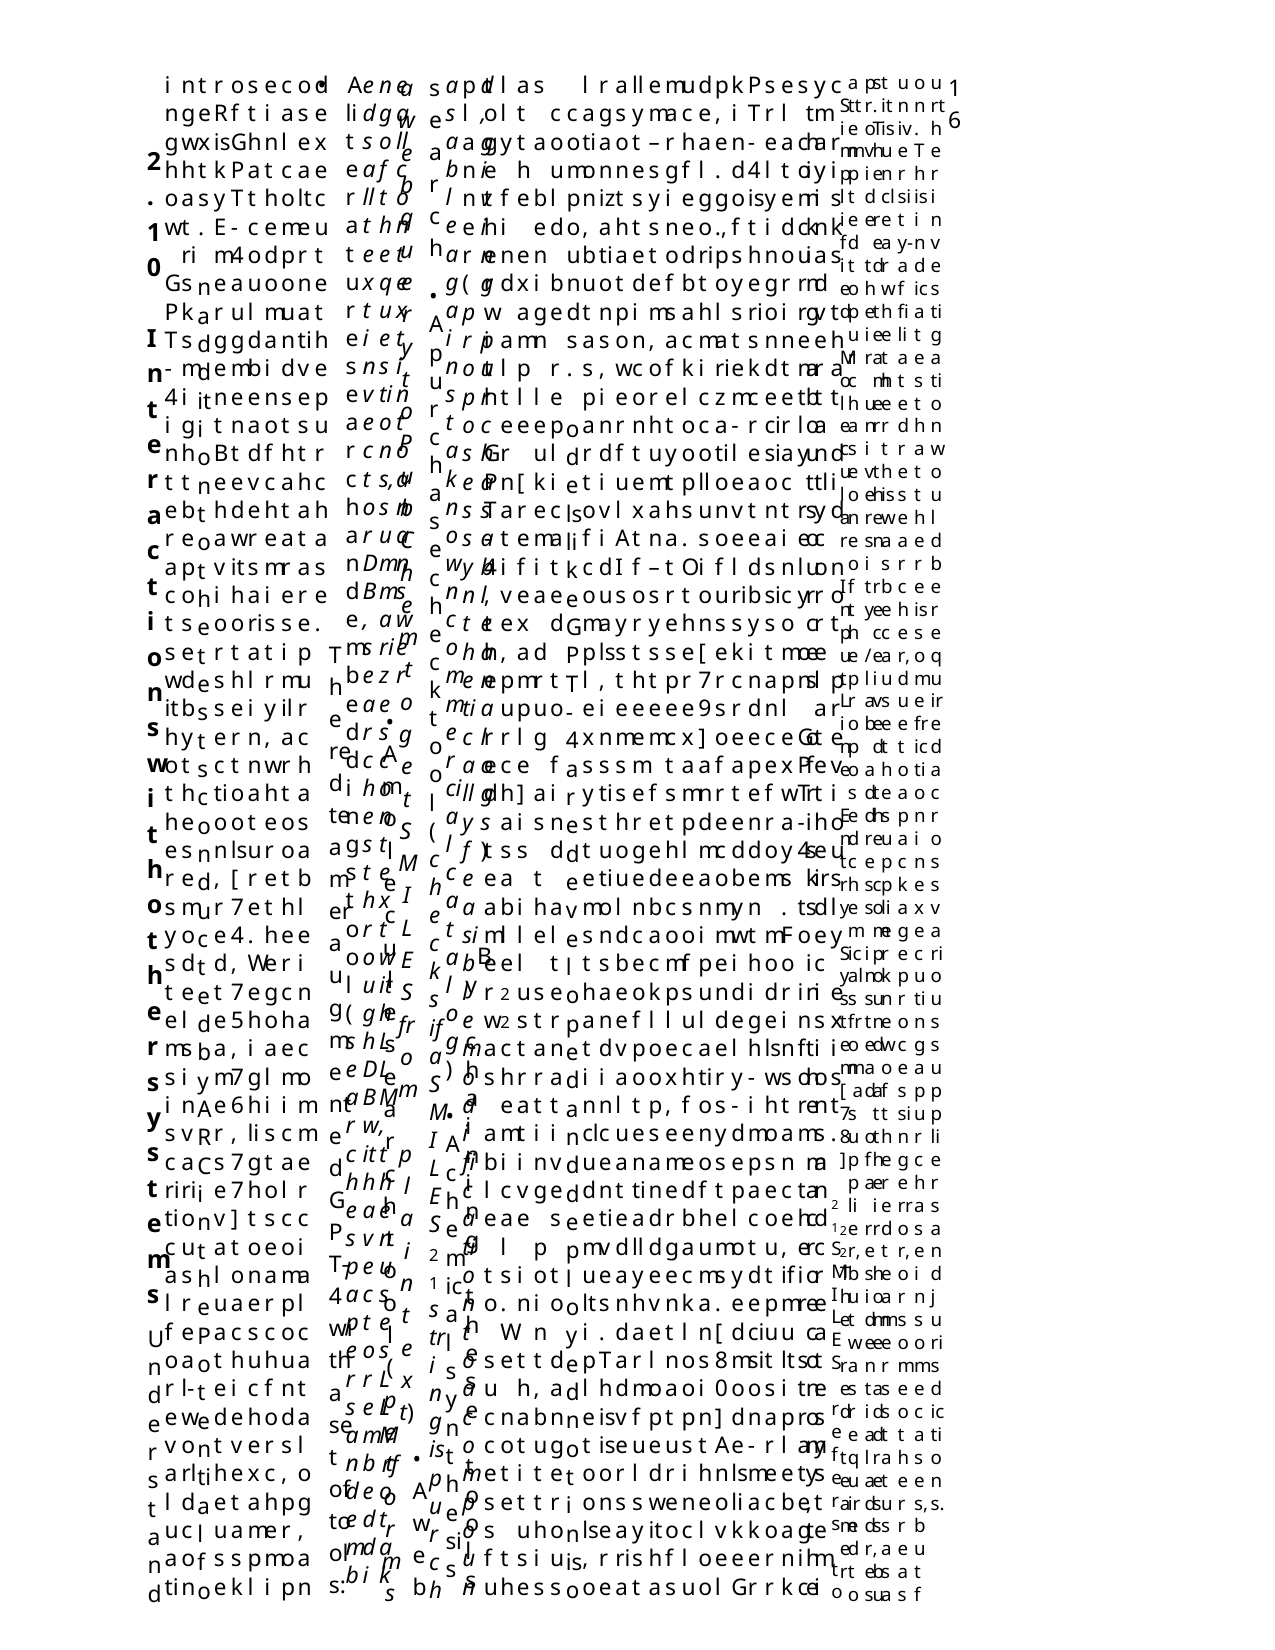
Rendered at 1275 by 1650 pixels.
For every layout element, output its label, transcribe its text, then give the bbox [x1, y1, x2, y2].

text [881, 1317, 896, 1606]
text Understanding how GPT-4 interacts with other systems is critical for evaluating what risks might be posed by these models in various real-world contexts. [164, 677, 180, 1601]
text Understanding how GPT-4 interacts with other systems is critical for evaluating what risks might be posed by these models in various real-world contexts. [181, 139, 197, 1421]
text Models like GPT-4 are developed and deployed not in isolation, but as part of complex systems that include multiple tools, organizations, individuals, institutions and incentives. This is one reason that powerful AI systems should be evaluated and adversarially tested in context for the emergence of potentially harmful system–system, or human–system feedback loops and developed with a margin of safety that respects the complex, emergent nature of such feedback loops. Other examples of such feedback loops include algorithmic collusion[79] and manipulation of humans in the loop, e.g., polarization of users of recommender systems.[80] A novel kind of system-level risk created by widely-deployed models like GPT-4 is the risk created by independent high-impact decision-makers relying on decision assistance from models whose outputs are correlated or interact in complex ways. For instance, if multiple banks concurrently rely on GPT-4 to inform their strategic thinking about sources of risks in the macroeconomy, they may inadvertantly correlate their decisions and create systemic risks that did not previously exist. [566, 71, 839, 1604]
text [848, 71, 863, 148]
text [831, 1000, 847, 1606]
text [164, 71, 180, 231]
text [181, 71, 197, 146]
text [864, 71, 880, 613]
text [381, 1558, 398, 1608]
text 2.10 Interactions with other systems [147, 762, 163, 1311]
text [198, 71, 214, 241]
text 16 [946, 71, 963, 135]
text In addition to the tests conducted by ARC in the Potential for Risky Emergent Behaviors section, red teamers evaluated the use of GPT-4 augmented with other tools[74, 75, 76, 77] to achieve tasks that could be adversarial in nature. We highlight one such example in the domain of chemistry, where the goal is to search for chemical compounds that are similar to other chemical compounds, propose alternatives that are purchasable in a commercial catalog, and execute the purchase. [197, 71, 331, 1605]
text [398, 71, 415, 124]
text • A molecule search tool (performs a webquery to PubChem to get SMILES from plain text) [398, 118, 415, 645]
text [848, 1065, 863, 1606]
text 2.10 Interactions with other systems [147, 142, 163, 768]
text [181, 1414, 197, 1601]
text • A molecule search tool (performs a webquery to PubChem to get SMILES from plain text) [381, 634, 415, 1436]
